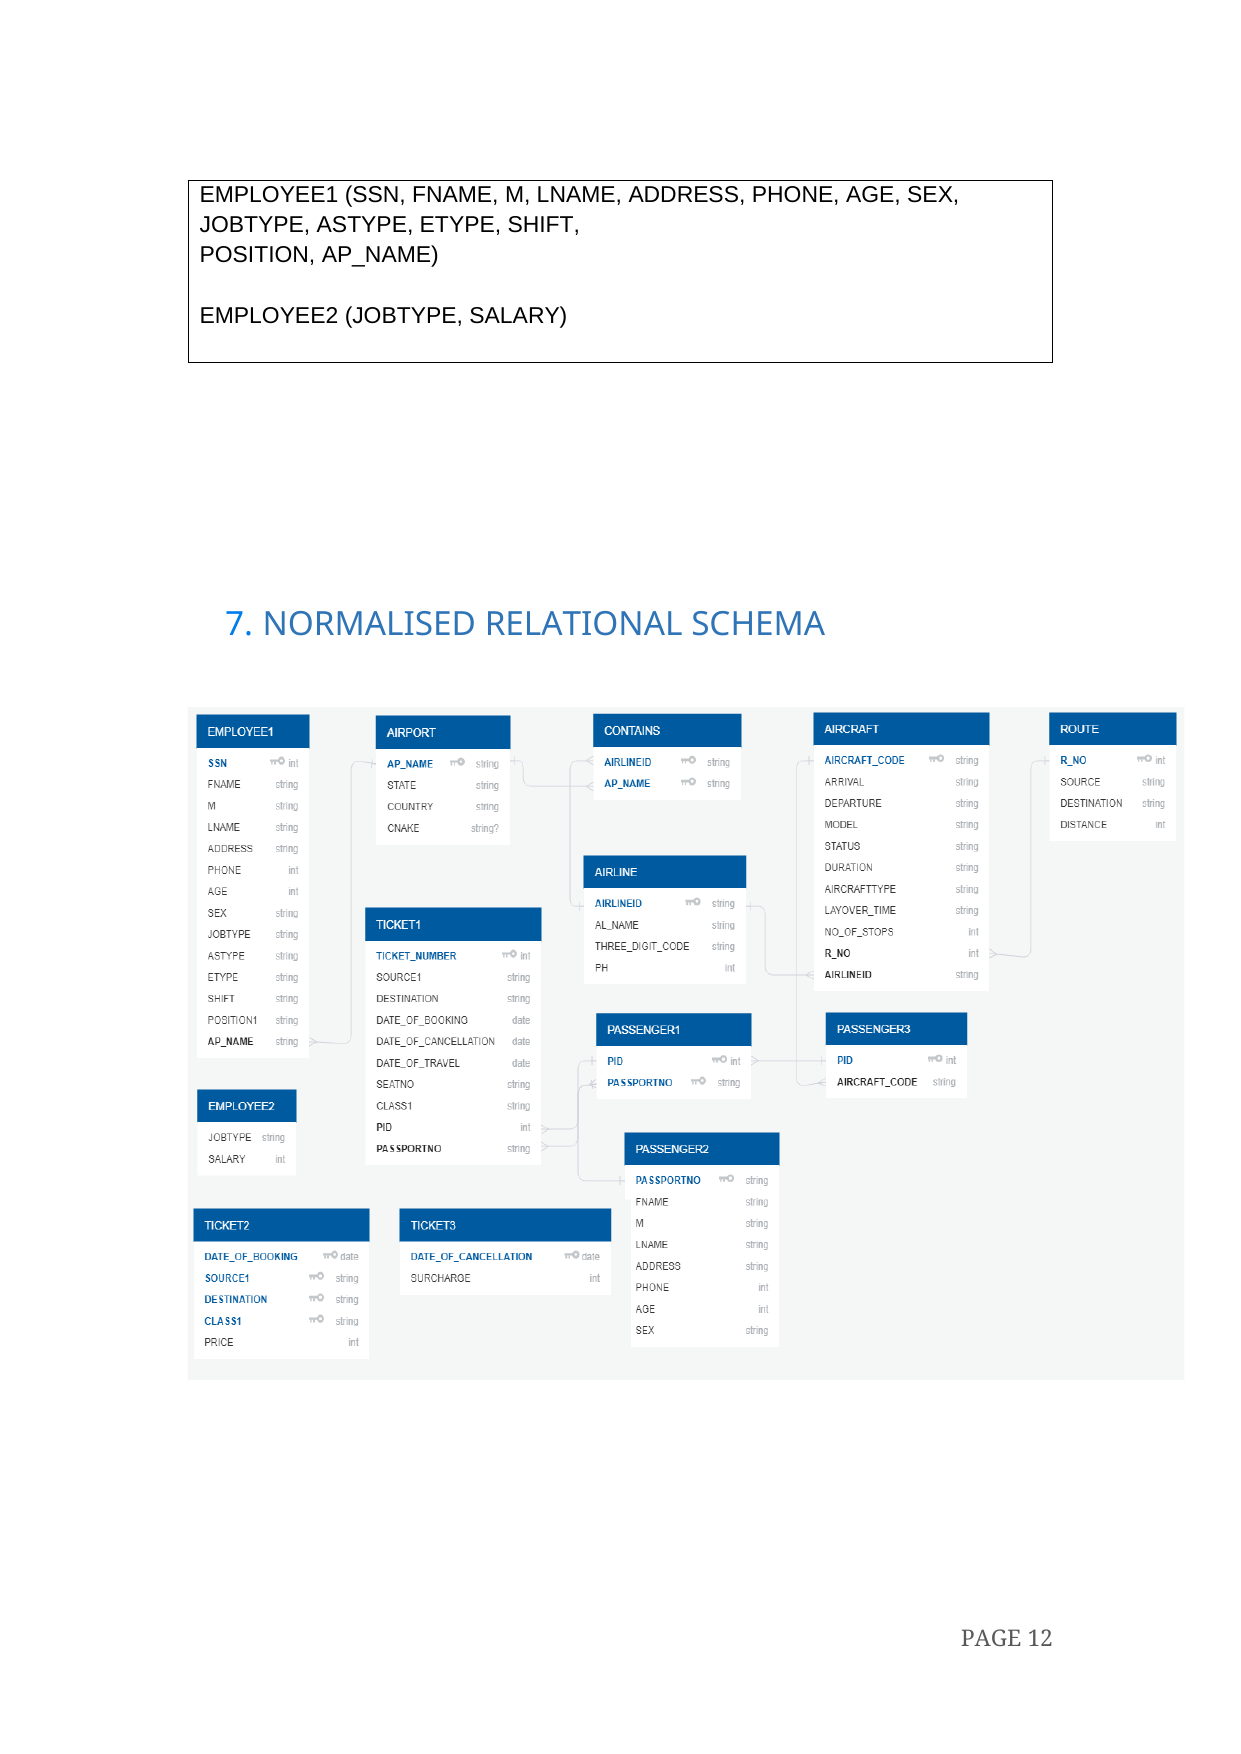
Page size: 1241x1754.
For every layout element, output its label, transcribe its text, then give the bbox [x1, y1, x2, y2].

list NORMALISED RELATIONAL SCHEMA [225, 600, 1053, 646]
picture [187, 707, 1185, 1380]
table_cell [189, 181, 1052, 362]
